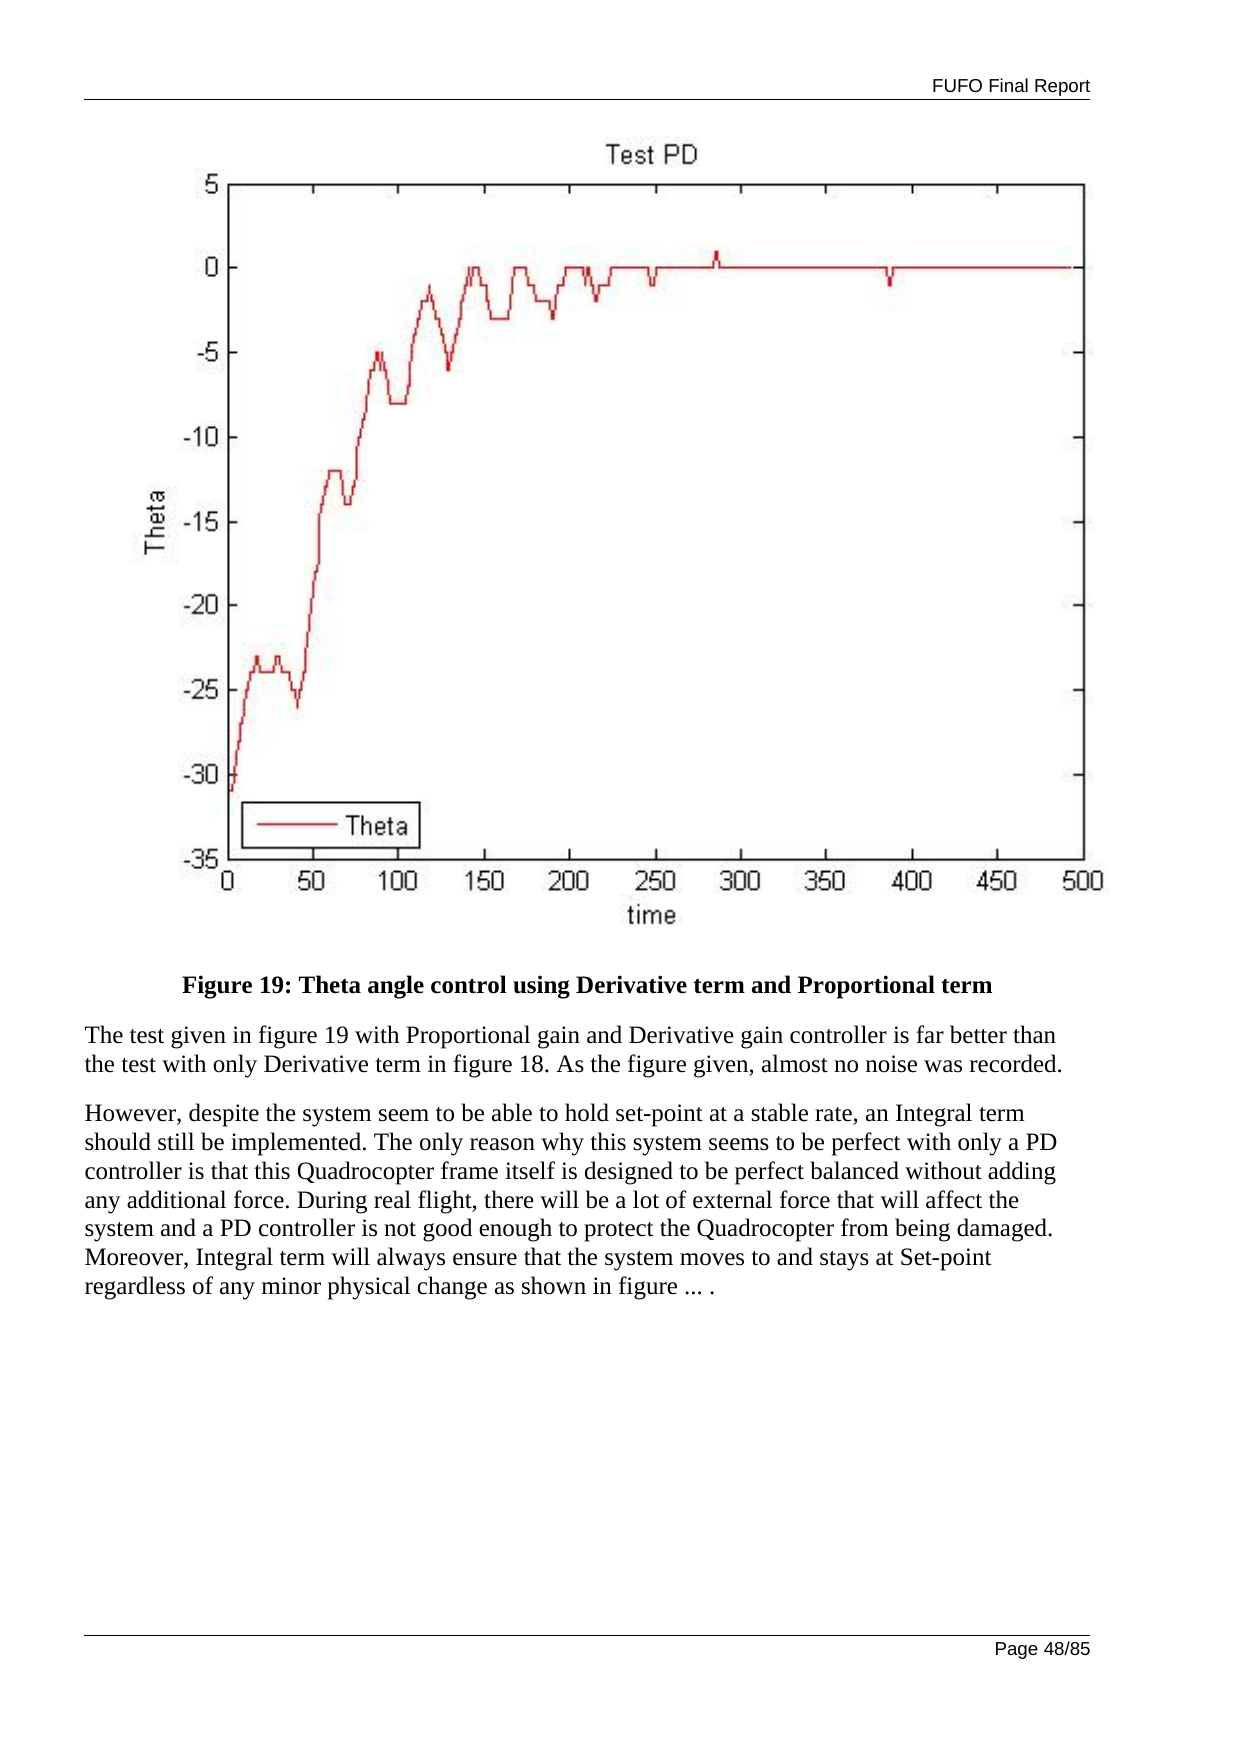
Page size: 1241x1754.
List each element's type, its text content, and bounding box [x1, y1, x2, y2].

picture [84, 121, 1188, 950]
text However, despite the system seem to be able to hold set-point at a stable rate, an Integral term should still be implemented. The only reason why this system seems to be perfect with only a PD controller is that this Quadrocopter frame itself is designed to be perfect balanced without adding any additional force. During real flight, there will be a lot of external force that will affect the system and a PD controller is not good enough to protect the Quadrocopter from being damaged. Moreover, Integral term will always ensure that the system moves to and stays at Set-point regardless of any minor physical change as shown in figure ... . [84, 1098, 1090, 1300]
text The test given in figure 19 with Proportional gain and Derivative gain controller is far better than the test with only Derivative term in figure 18. As the figure given, almost no noise was recorded. [84, 1020, 1090, 1078]
text Figure 19: Theta angle control using Derivative term and Proportional term [84, 971, 1090, 999]
